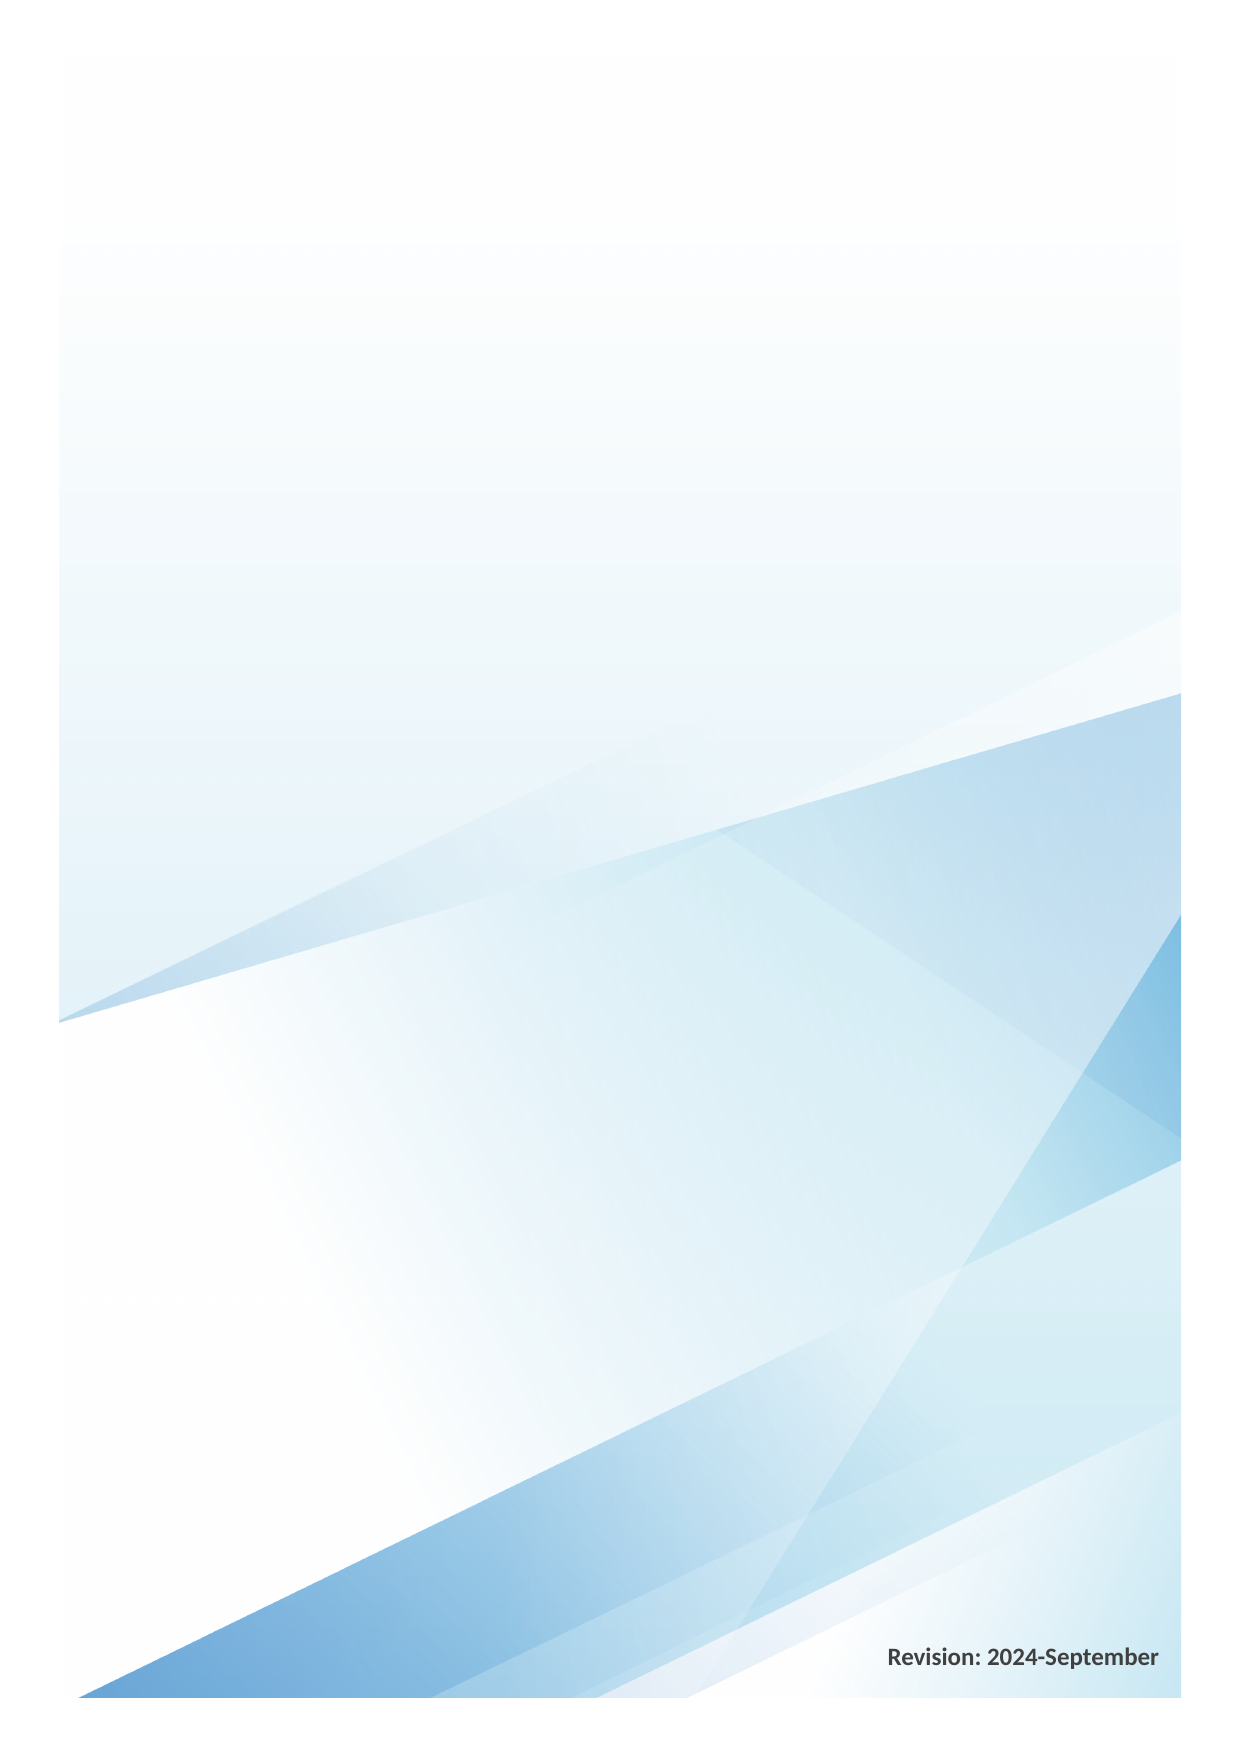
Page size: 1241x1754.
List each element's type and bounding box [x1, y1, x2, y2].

picture [59, 56, 1182, 1698]
